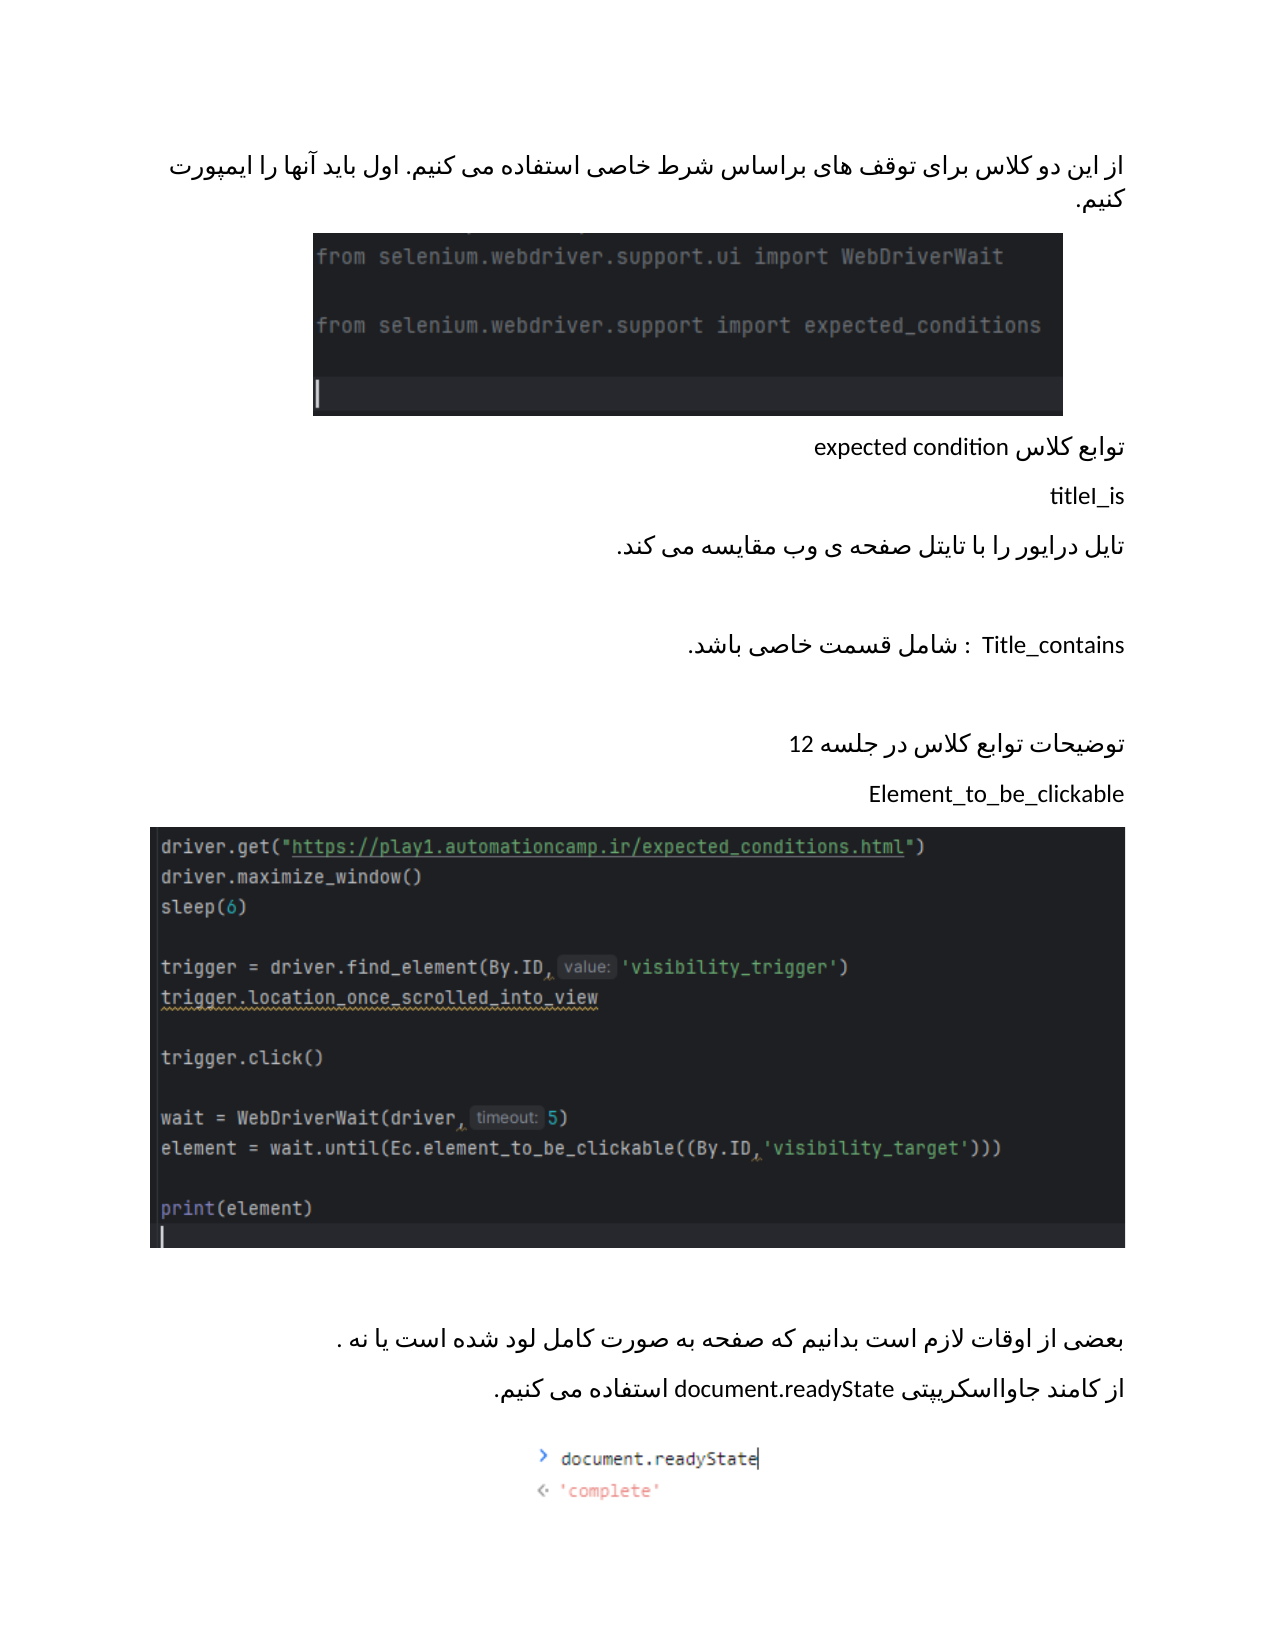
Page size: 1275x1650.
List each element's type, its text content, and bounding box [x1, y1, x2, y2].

text توضیحات توابع کلاس در جلسه 12 [150, 728, 1125, 759]
text بعضی از اوقات لازم است بدانیم که صفحه به صورت کامل لود شده است یا نه . [150, 1323, 1125, 1354]
text Element_to_be_clickable [150, 778, 1125, 808]
text titleI_is [150, 480, 1125, 511]
text از کامند جاوااسکریپتی document.readyState استفاده می کنیم. [150, 1373, 1125, 1403]
text توابع کلاس expected condition [150, 431, 1125, 461]
picture [150, 827, 1125, 1248]
picture [533, 1435, 813, 1521]
text تایل درایور را با تایتل صفحه ی وب مقایسه می کند. [150, 530, 1125, 561]
picture [313, 233, 1063, 416]
text Title_contains : شامل قسمت خاصی باشد. [150, 629, 1125, 660]
text از این دو کلاس برای توقف های براساس شرط خاصی استفاده می کنیم. اول باید آنها را ایمپورت کنیم. [150, 150, 1125, 213]
